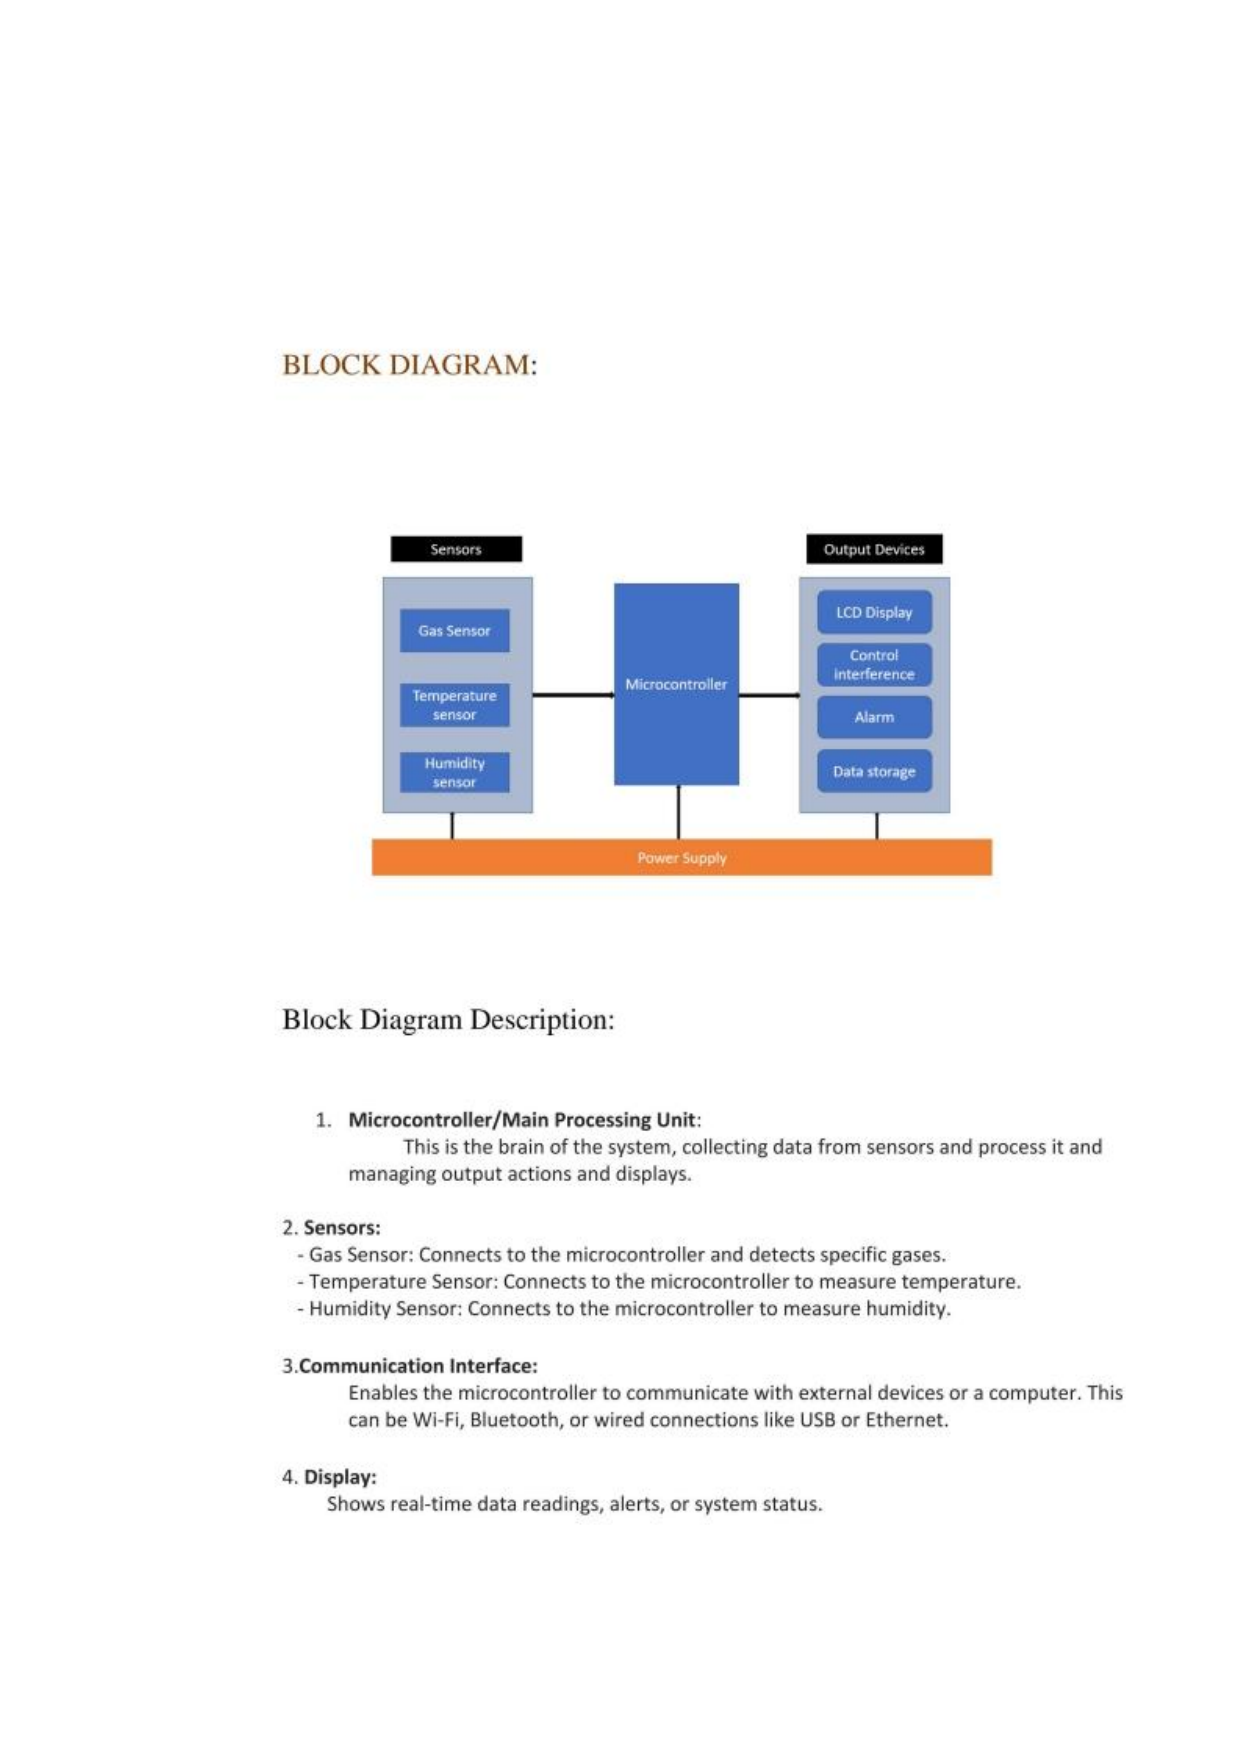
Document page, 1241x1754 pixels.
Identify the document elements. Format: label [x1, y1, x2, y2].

picture [150, 150, 1241, 1604]
